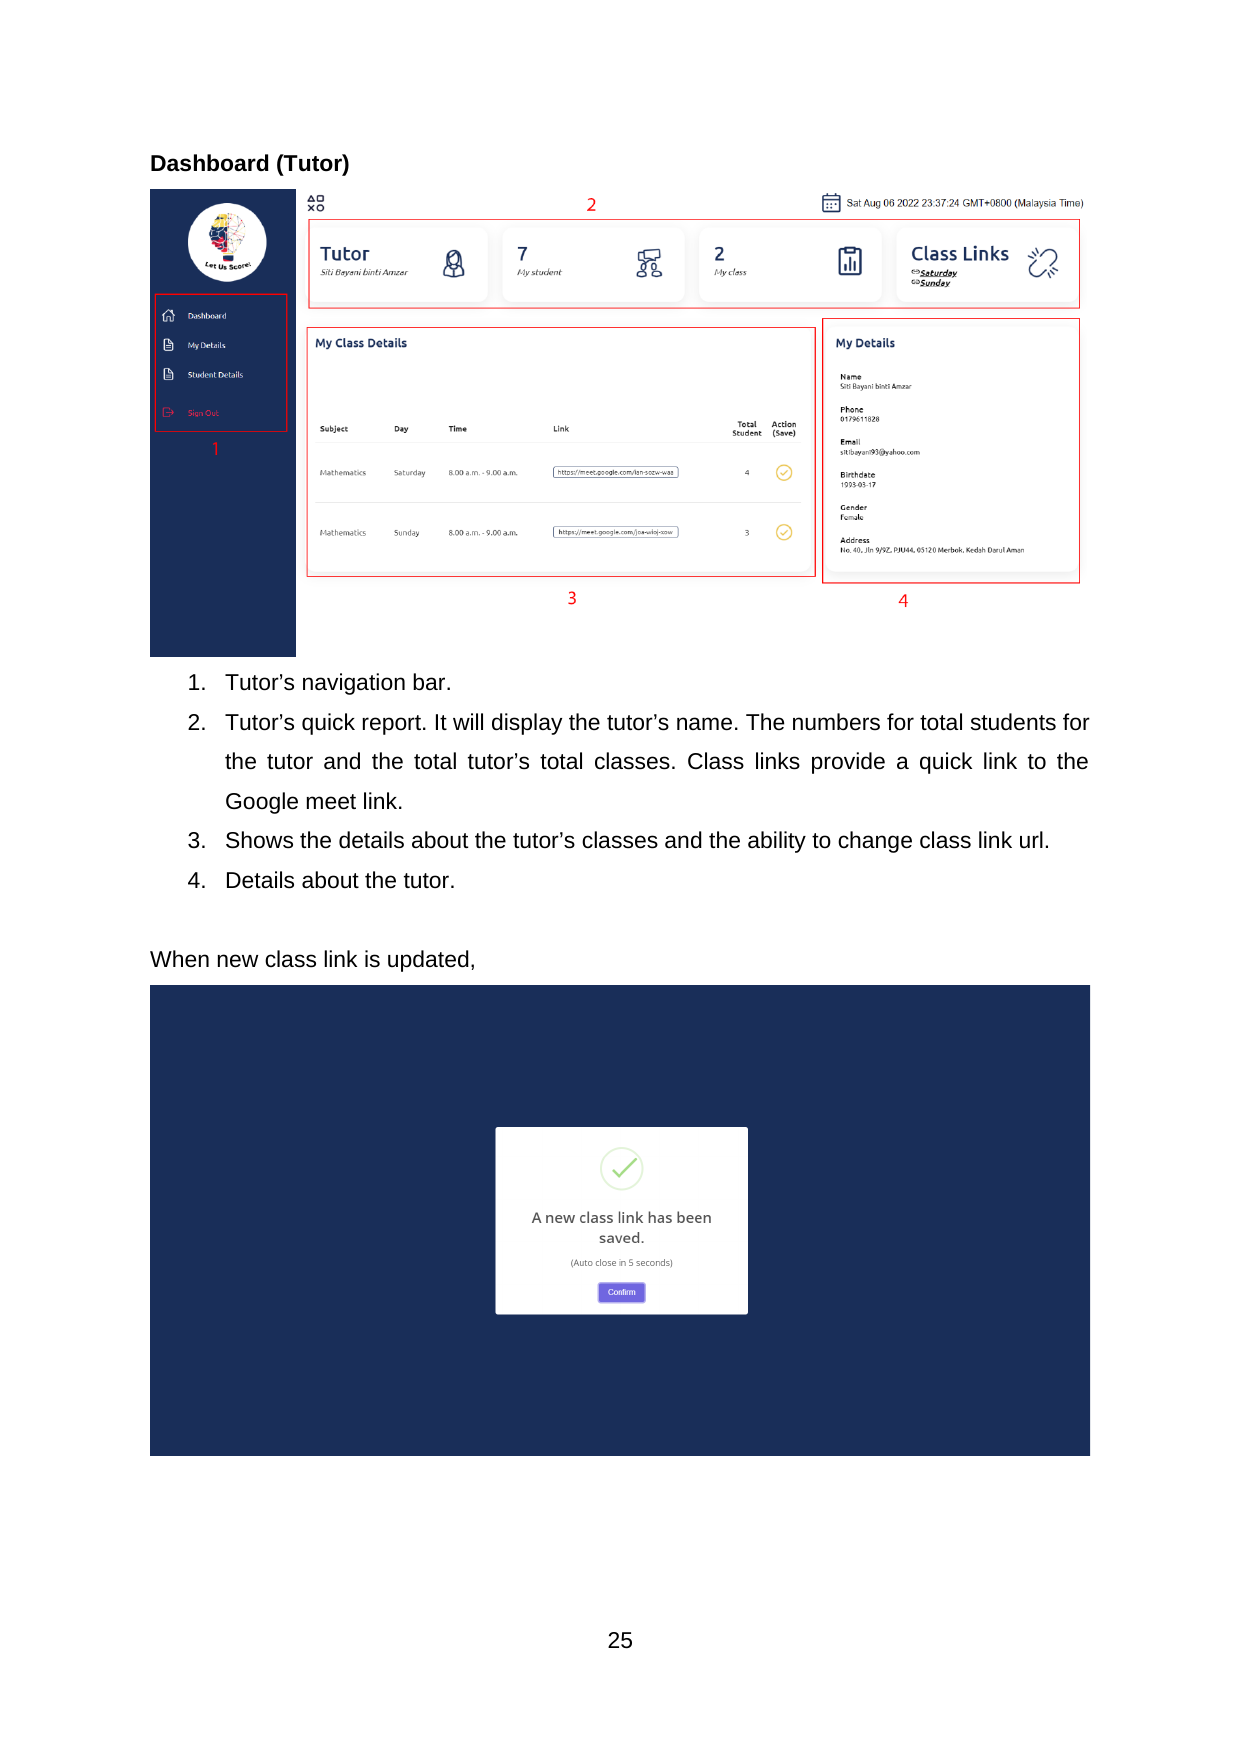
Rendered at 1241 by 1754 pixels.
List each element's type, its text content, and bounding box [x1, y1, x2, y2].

text Dashboard (Tutor) [150, 150, 1090, 176]
list Details about the tutor. [187, 867, 1090, 893]
list Shows the details about the tutor’s classes and the ability to change class link url. [187, 827, 1090, 854]
picture [150, 189, 1088, 657]
picture [150, 985, 1091, 1456]
text When new class link is updated, [150, 946, 1090, 972]
list Tutor’s quick report. It will display the tutor’s name. The numbers for total students for the tutor and the total tutor’s total classes. Class links provide a quick link to the Google meet link. [187, 709, 1090, 814]
list Tutor’s navigation bar. [187, 669, 1090, 696]
